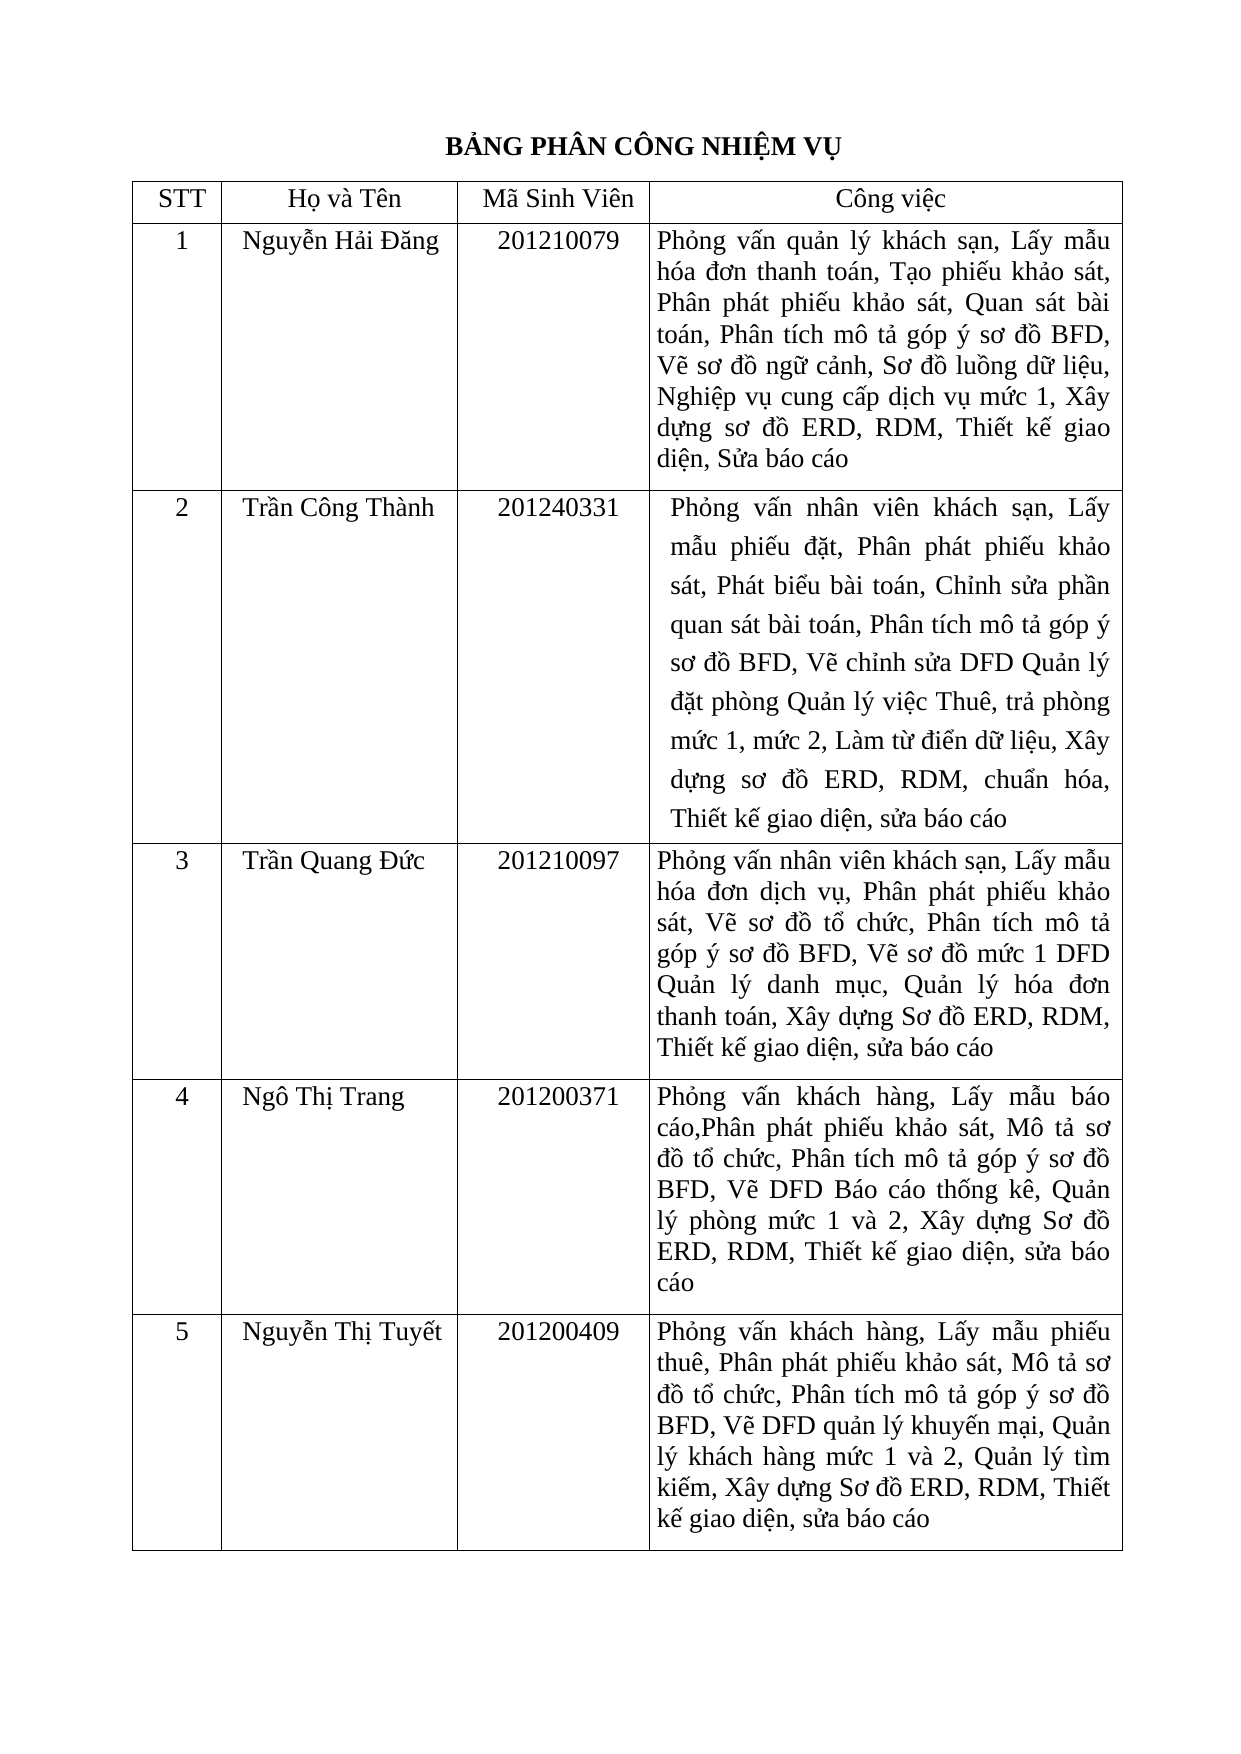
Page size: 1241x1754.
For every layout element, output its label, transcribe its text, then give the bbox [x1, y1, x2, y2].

table_header Mã Sinh Viên [458, 182, 649, 223]
text BẢNG PHÂN CÔNG NHIỆM VỤ [177, 130, 1110, 161]
table_cell 201210097 [458, 844, 649, 1079]
table_cell 201200371 [458, 1080, 649, 1314]
table_cell 1 [133, 224, 221, 490]
table_cell Phỏng vấn quản lý khách sạn, Lấy mẫu hóa đơn thanh toán, Tạo phiếu khảo sát, Phân phát phiếu khảo sát, Quan sát bài toán, Phân tích mô tả góp ý sơ đồ BFD, Vẽ sơ đồ ngữ cảnh, Sơ đồ luồng dữ liệu, Nghiệp vụ cung cấp dịch vụ mức 1, Xây dựng sơ đồ ERD, RDM, Thiết kế giao diện, Sửa báo cáo [650, 224, 1122, 490]
table_cell 2 [133, 491, 221, 843]
table_cell Phỏng vấn khách hàng, Lấy mẫu phiếu thuê, Phân phát phiếu khảo sát, Mô tả sơ đồ tổ chức, Phân tích mô tả góp ý sơ đồ BFD, Vẽ DFD quản lý khuyến mại, Quản lý khách hàng mức 1 và 2, Quản lý tìm kiếm, Xây dựng Sơ đồ ERD, RDM, Thiết kế giao diện, sửa báo cáo [650, 1315, 1122, 1550]
table_cell 3 [133, 844, 221, 1079]
table_cell Nguyễn Thị Tuyết [222, 1315, 457, 1550]
table_cell Phỏng vấn khách hàng, Lấy mẫu báo cáo,Phân phát phiếu khảo sát, Mô tả sơ đồ tổ chức, Phân tích mô tả góp ý sơ đồ BFD, Vẽ DFD Báo cáo thống kê, Quản lý phòng mức 1 và 2, Xây dựng Sơ đồ ERD, RDM, Thiết kế giao diện, sửa báo cáo [650, 1080, 1122, 1314]
table_cell 201200409 [458, 1315, 649, 1550]
table_cell Ngô Thị Trang [222, 1080, 457, 1314]
table_cell Phỏng vấn nhân viên khách sạn, Lấy mẫu hóa đơn dịch vụ, Phân phát phiếu khảo sát, Vẽ sơ đồ tổ chức, Phân tích mô tả góp ý sơ đồ BFD, Vẽ sơ đồ mức 1 DFD Quản lý danh mục, Quản lý hóa đơn thanh toán, Xây dựng Sơ đồ ERD, RDM, Thiết kế giao diện, sửa báo cáo [650, 844, 1122, 1079]
table_cell Trần Quang Đức [222, 844, 457, 1079]
table_cell Phỏng vấn nhân viên khách sạn, Lấy mẫu phiếu đặt, Phân phát phiếu khảo sát, Phát biểu bài toán, Chỉnh sửa phần quan sát bài toán, Phân tích mô tả góp ý sơ đồ BFD, Vẽ chỉnh sửa DFD Quản lý đặt phòng Quản lý việc Thuê, trả phòng mức 1, mức 2, Làm từ điển dữ liệu, Xây dựng sơ đồ ERD, RDM, chuẩn hóa, Thiết kế giao diện, sửa báo cáo [650, 491, 1122, 843]
table_header Họ và Tên [222, 182, 457, 223]
table_cell 5 [133, 1315, 221, 1550]
table_cell Nguyễn Hải Đăng [222, 224, 457, 490]
table_header STT [133, 182, 221, 223]
table_header Công việc [650, 182, 1122, 223]
table_cell 201240331 [458, 491, 649, 843]
table_cell 201210079 [458, 224, 649, 490]
table_cell 4 [133, 1080, 221, 1314]
table_cell Trần Công Thành [222, 491, 457, 843]
